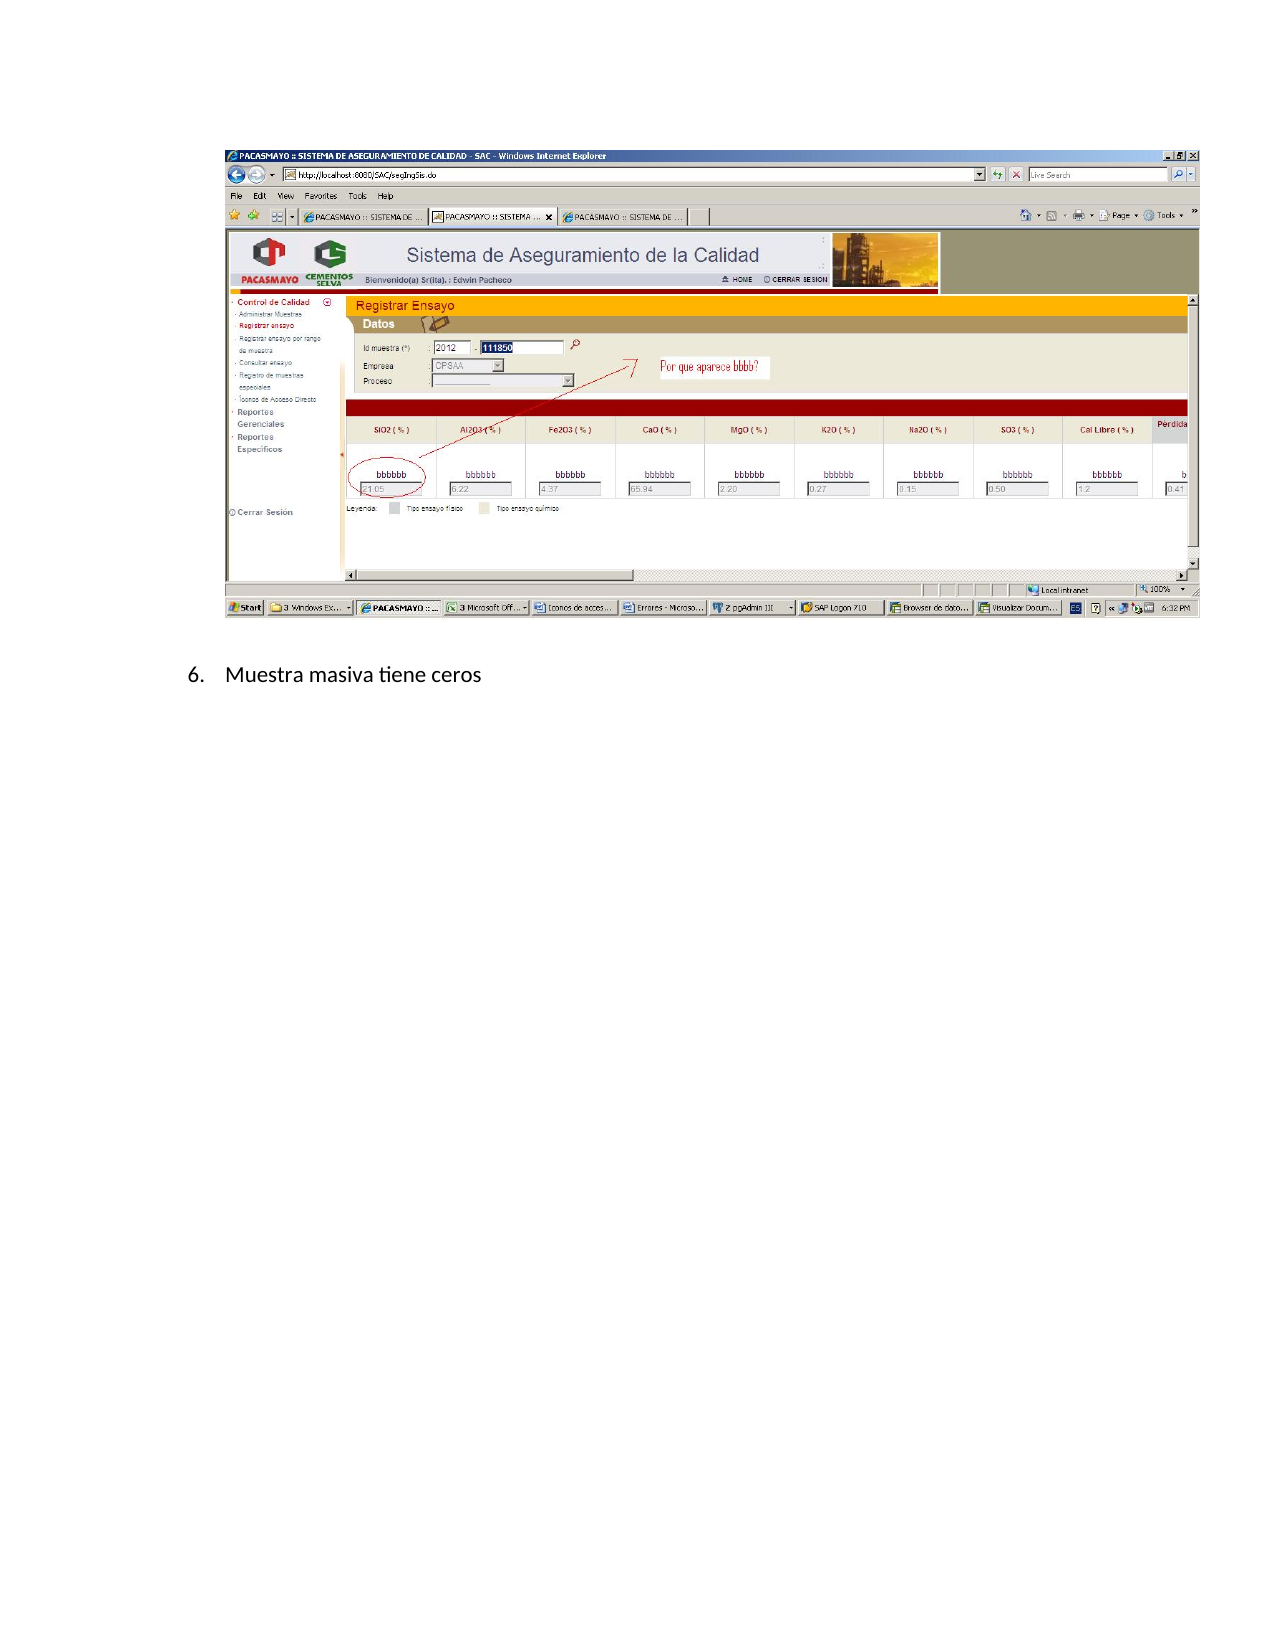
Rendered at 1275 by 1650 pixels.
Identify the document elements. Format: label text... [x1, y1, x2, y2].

list Muestra masiva tiene ceros [187, 660, 1125, 688]
picture [225, 150, 1200, 624]
